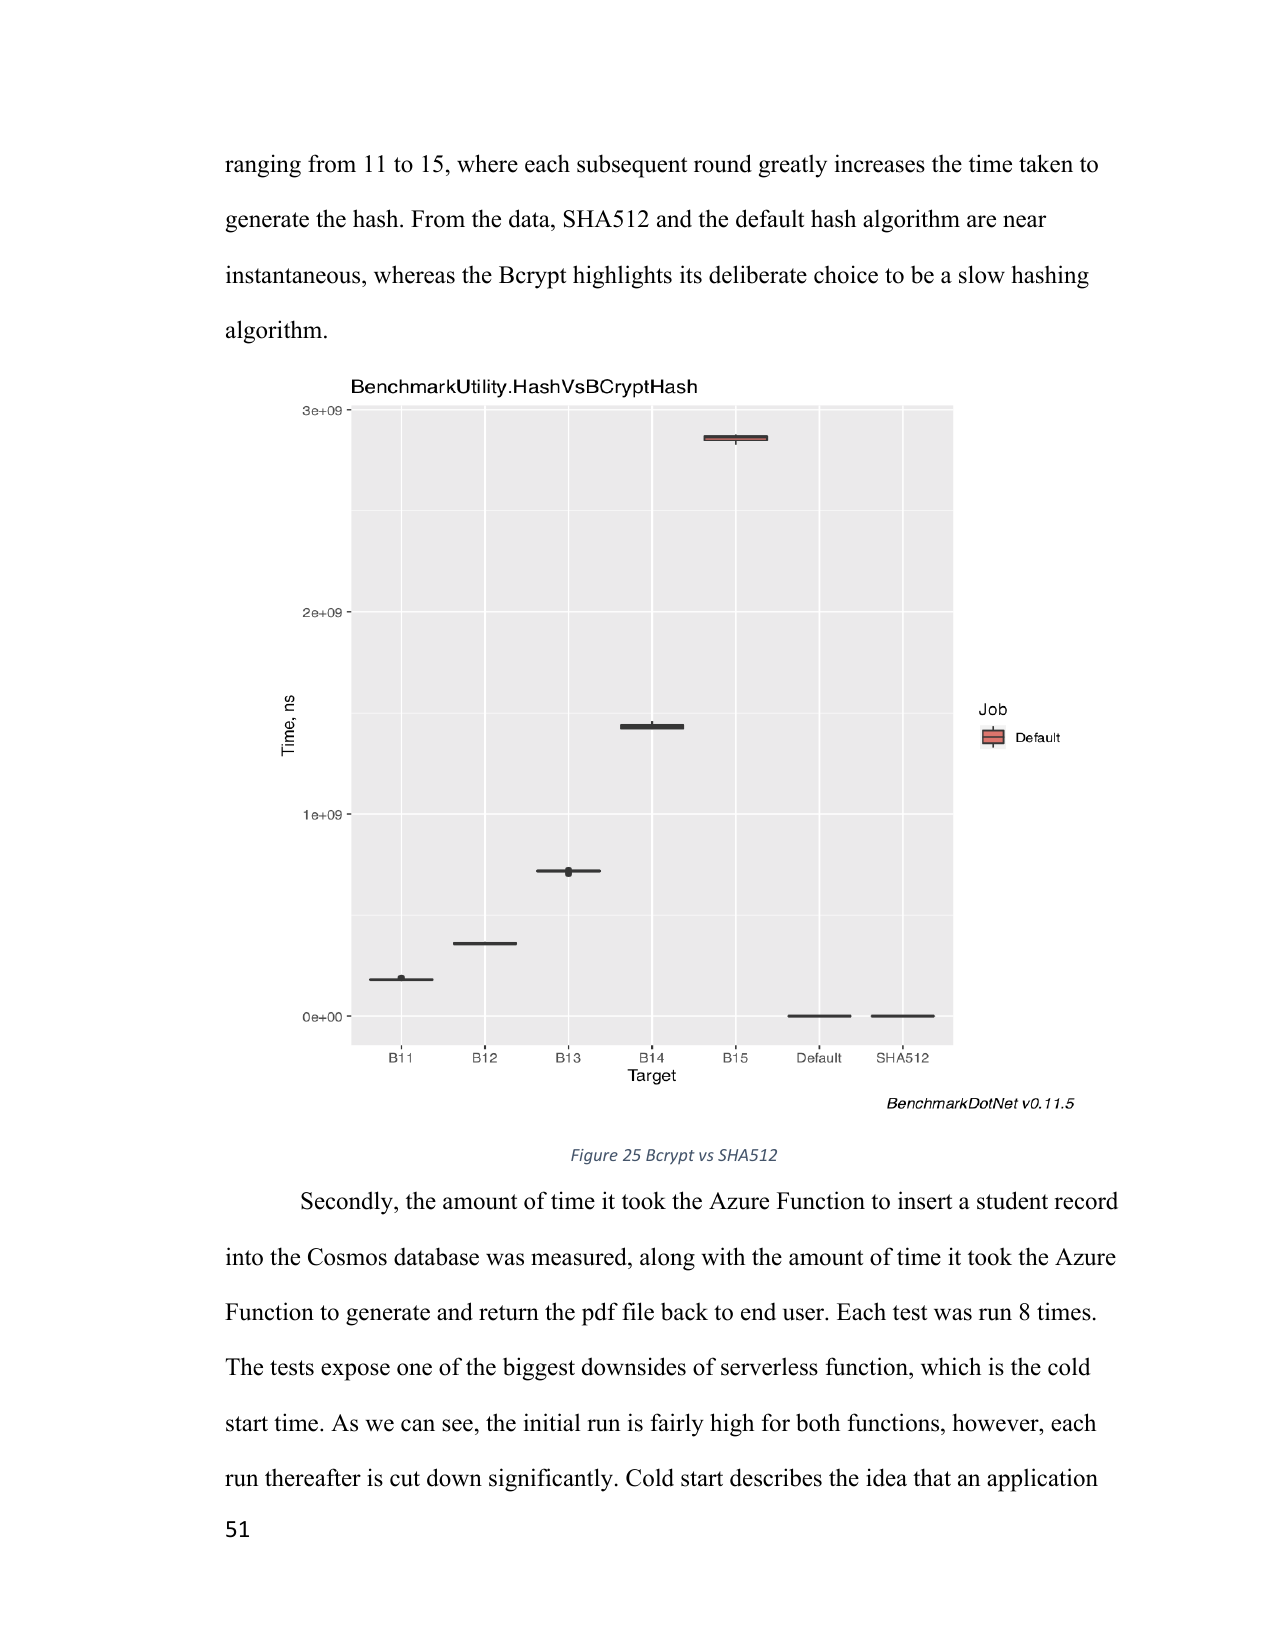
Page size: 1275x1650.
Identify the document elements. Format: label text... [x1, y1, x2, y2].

picture [273, 371, 1078, 1113]
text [225, 150, 1125, 344]
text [225, 1187, 1125, 1492]
